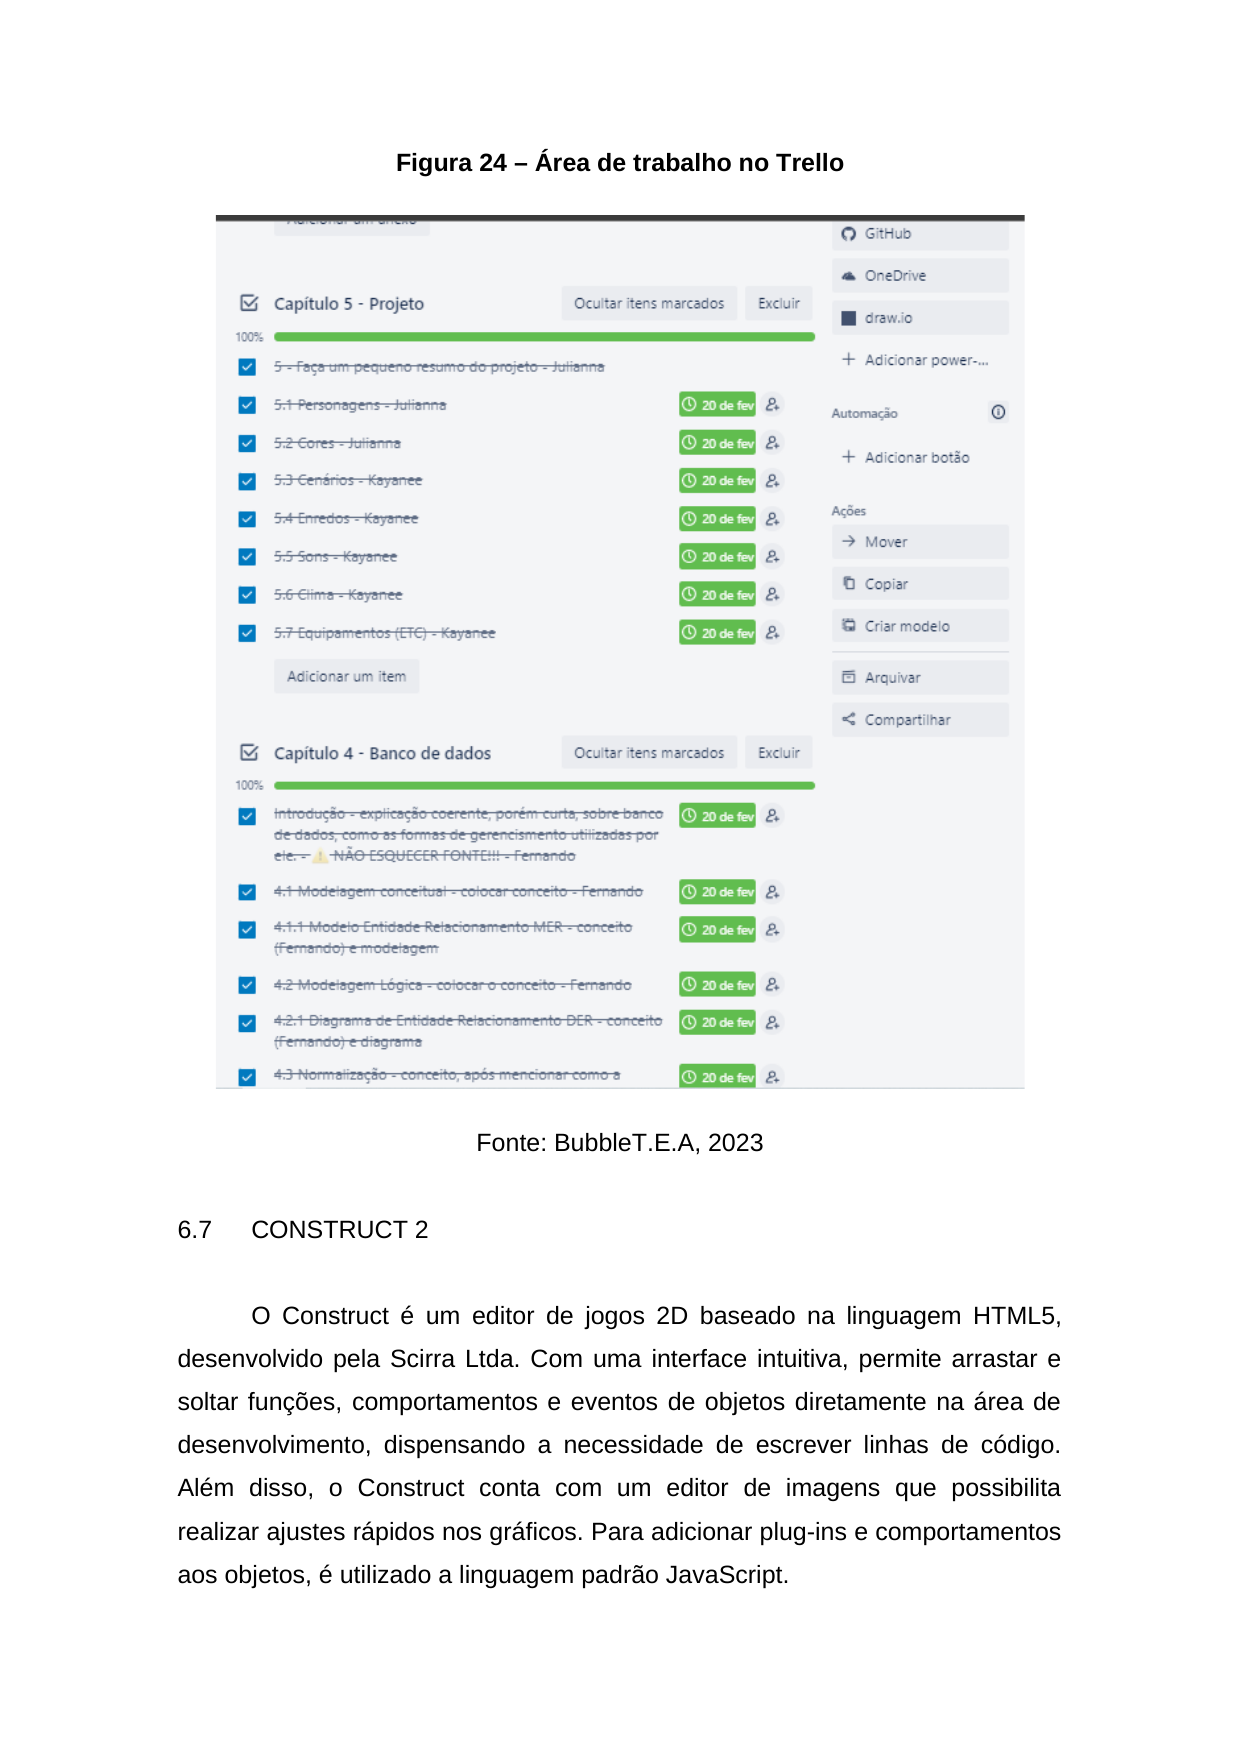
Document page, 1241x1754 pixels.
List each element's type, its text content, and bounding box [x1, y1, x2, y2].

text Figura 24 – Área de trabalho no Trello [177, 148, 1063, 176]
picture [215, 215, 1025, 1089]
text Fonte: BubbleT.E.A, 2023 [177, 1128, 1063, 1157]
list CONSTRUCT 2 [177, 1215, 1063, 1243]
text O Construct é um editor de jogos 2D baseado na linguagem HTML5, desenvolvido pela Scirra Ltda. Com uma interface intuitiva, permite arrastar e soltar funções, comportamentos e eventos de objetos diretamente na área de desenvolvimento, dispensando a necessidade de escrever linhas de código. Além disso, o Construct conta com um editor de imagens que possibilita realizar ajustes rápidos nos gráficos. Para adicionar plug-ins e comportamentos aos objetos, é utilizado a linguagem padrão JavaScript. [177, 1301, 1063, 1588]
